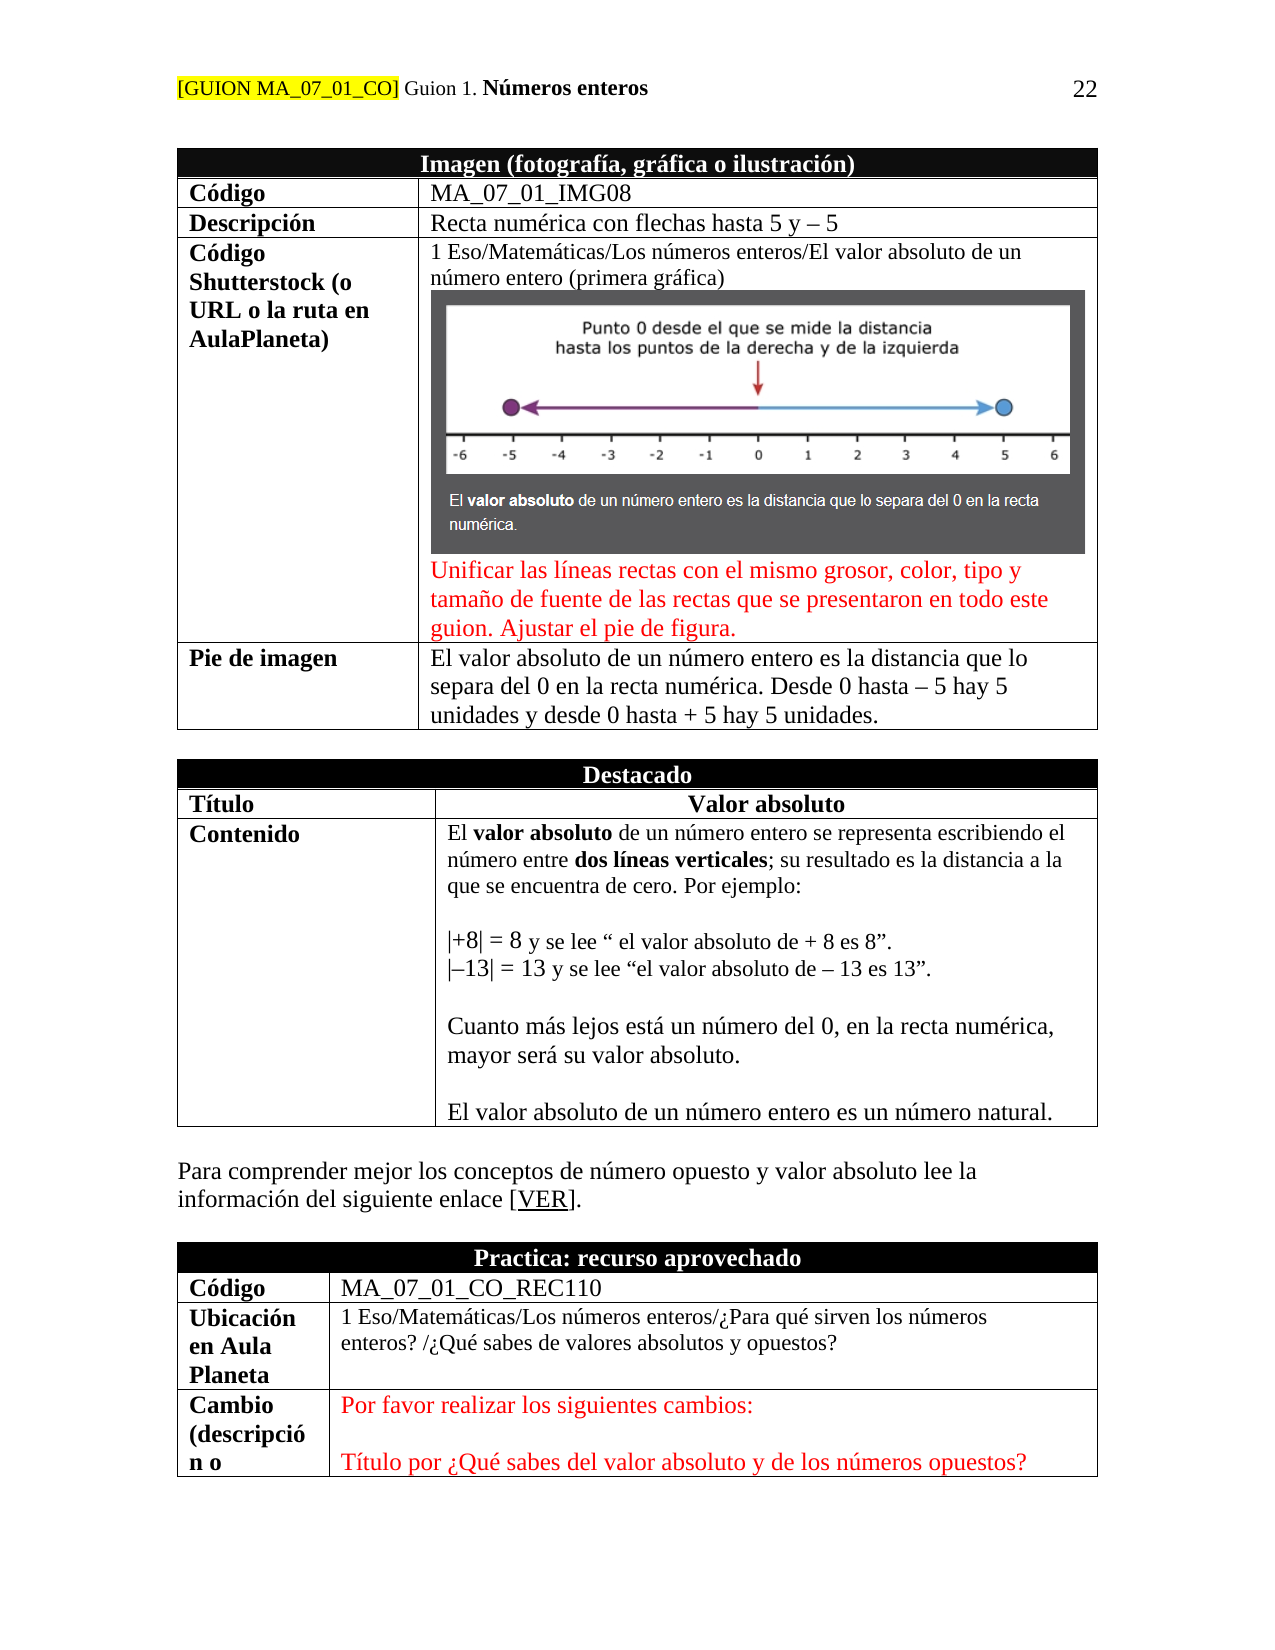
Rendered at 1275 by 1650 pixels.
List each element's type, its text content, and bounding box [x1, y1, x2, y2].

table_cell El valor absoluto de un número entero es la distancia que lo separa del 0 en la recta numérica. Desde 0 hasta – 5 hay 5 unidades y desde 0 hasta + 5 hay 5 unidades. [419, 643, 1097, 729]
table_cell MA_07_01_CO_REC110 [330, 1273, 1097, 1302]
table_cell MA_07_01_IMG08 [419, 179, 1097, 207]
table_cell Descripción [178, 208, 418, 237]
table_cell Código [178, 179, 418, 207]
table_cell Contenido [178, 819, 435, 1126]
picture [430, 290, 1086, 556]
table_cell Título [178, 790, 435, 818]
table_cell 1 Eso/Matemáticas/Los números enteros/¿Para qué sirven los números enteros? /¿Qué sabes de valores absolutos y opuestos? [330, 1303, 1097, 1389]
table_header Imagen (fotografía, gráfica o ilustración) [178, 149, 1097, 177]
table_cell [330, 1390, 1097, 1476]
table_cell Ubicación en Aula Planeta [178, 1303, 329, 1389]
table_header Destacado [178, 760, 1097, 788]
table_cell El valor absoluto de un número entero se representa escribiendo el número entre dos líneas verticales; su resultado es la distancia a la que se encuentra de cero. Por ejemplo: y se lee “ el valor absoluto de + 8 es 8”. y se lee “el valor absoluto de – 13 es 13”. Cuanto más lejos está un número del 0, en la recta numérica, mayor será su valor absoluto. El valor absoluto de un número entero es un número natural. [436, 819, 1097, 1126]
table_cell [178, 1390, 329, 1476]
table_cell Pie de imagen [178, 643, 418, 729]
table_cell 1 Eso/Matemáticas/Los números enteros/El valor absoluto de un número entero (primera gráfica) Unificar las líneas rectas con el mismo grosor, color, tipo y tamaño de fuente de las rectas que se presentaron en todo este guion. Ajustar el pie de figura. [419, 238, 1097, 642]
table_cell Valor absoluto [436, 790, 1097, 818]
table_cell Recta numérica con flechas hasta 5 y – 5 [419, 208, 1097, 237]
table_cell Código Shutterstock (o URL o la ruta en AulaPlaneta) [178, 238, 418, 642]
table_cell Código [178, 1273, 329, 1302]
table_header Practica: recurso aprovechado [178, 1243, 1097, 1272]
text Para comprender mejor los conceptos de número opuesto y valor absoluto lee la información del siguiente enlace [VER]. [177, 1156, 1098, 1213]
